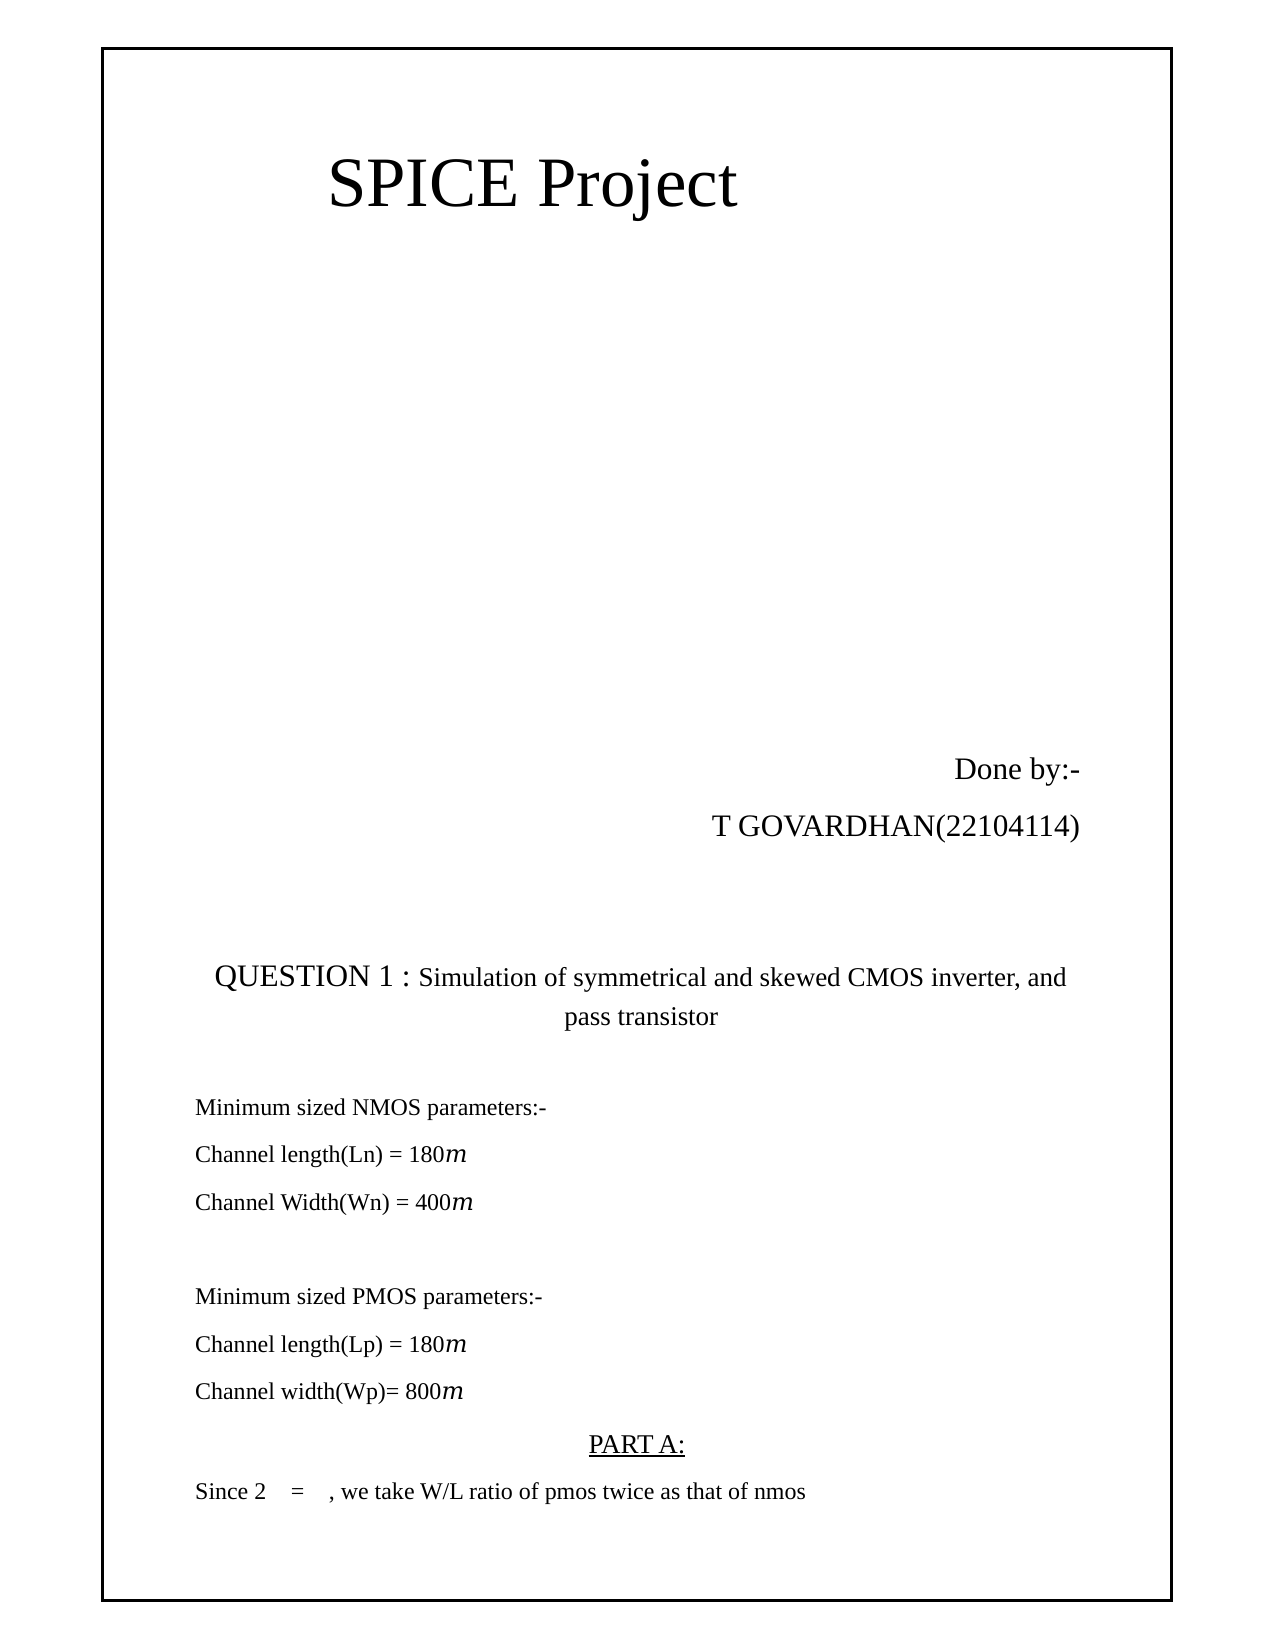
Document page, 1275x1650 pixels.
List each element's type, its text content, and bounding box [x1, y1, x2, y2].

text Channel width(Wp)= 800𝜇𝑚 [195, 1377, 1161, 1405]
text Channel length(Ln) = 180𝜇𝑚 [195, 1140, 1161, 1168]
text Minimum sized NMOS parameters:- [195, 1093, 1161, 1120]
text T GOVARDHAN(22104114) [195, 807, 1080, 843]
text Done by:- [195, 751, 1080, 786]
text Since 2𝜇 =𝜇 , we take W/L ratio of pmos twice as that of nmos [195, 1477, 1161, 1504]
text Channel length(Lp) = 180𝜇𝑚 [195, 1329, 1161, 1357]
text PART A: [195, 1428, 1078, 1459]
text Channel Width(Wn) = 400𝜇𝑚 [195, 1188, 1161, 1215]
text Minimum sized PMOS parameters:- [195, 1282, 1161, 1310]
text SPICE Project [327, 141, 1161, 222]
text QUESTION 1 : Simulation of symmetrical and skewed CMOS inverter, and pass transistor [195, 957, 1086, 1033]
